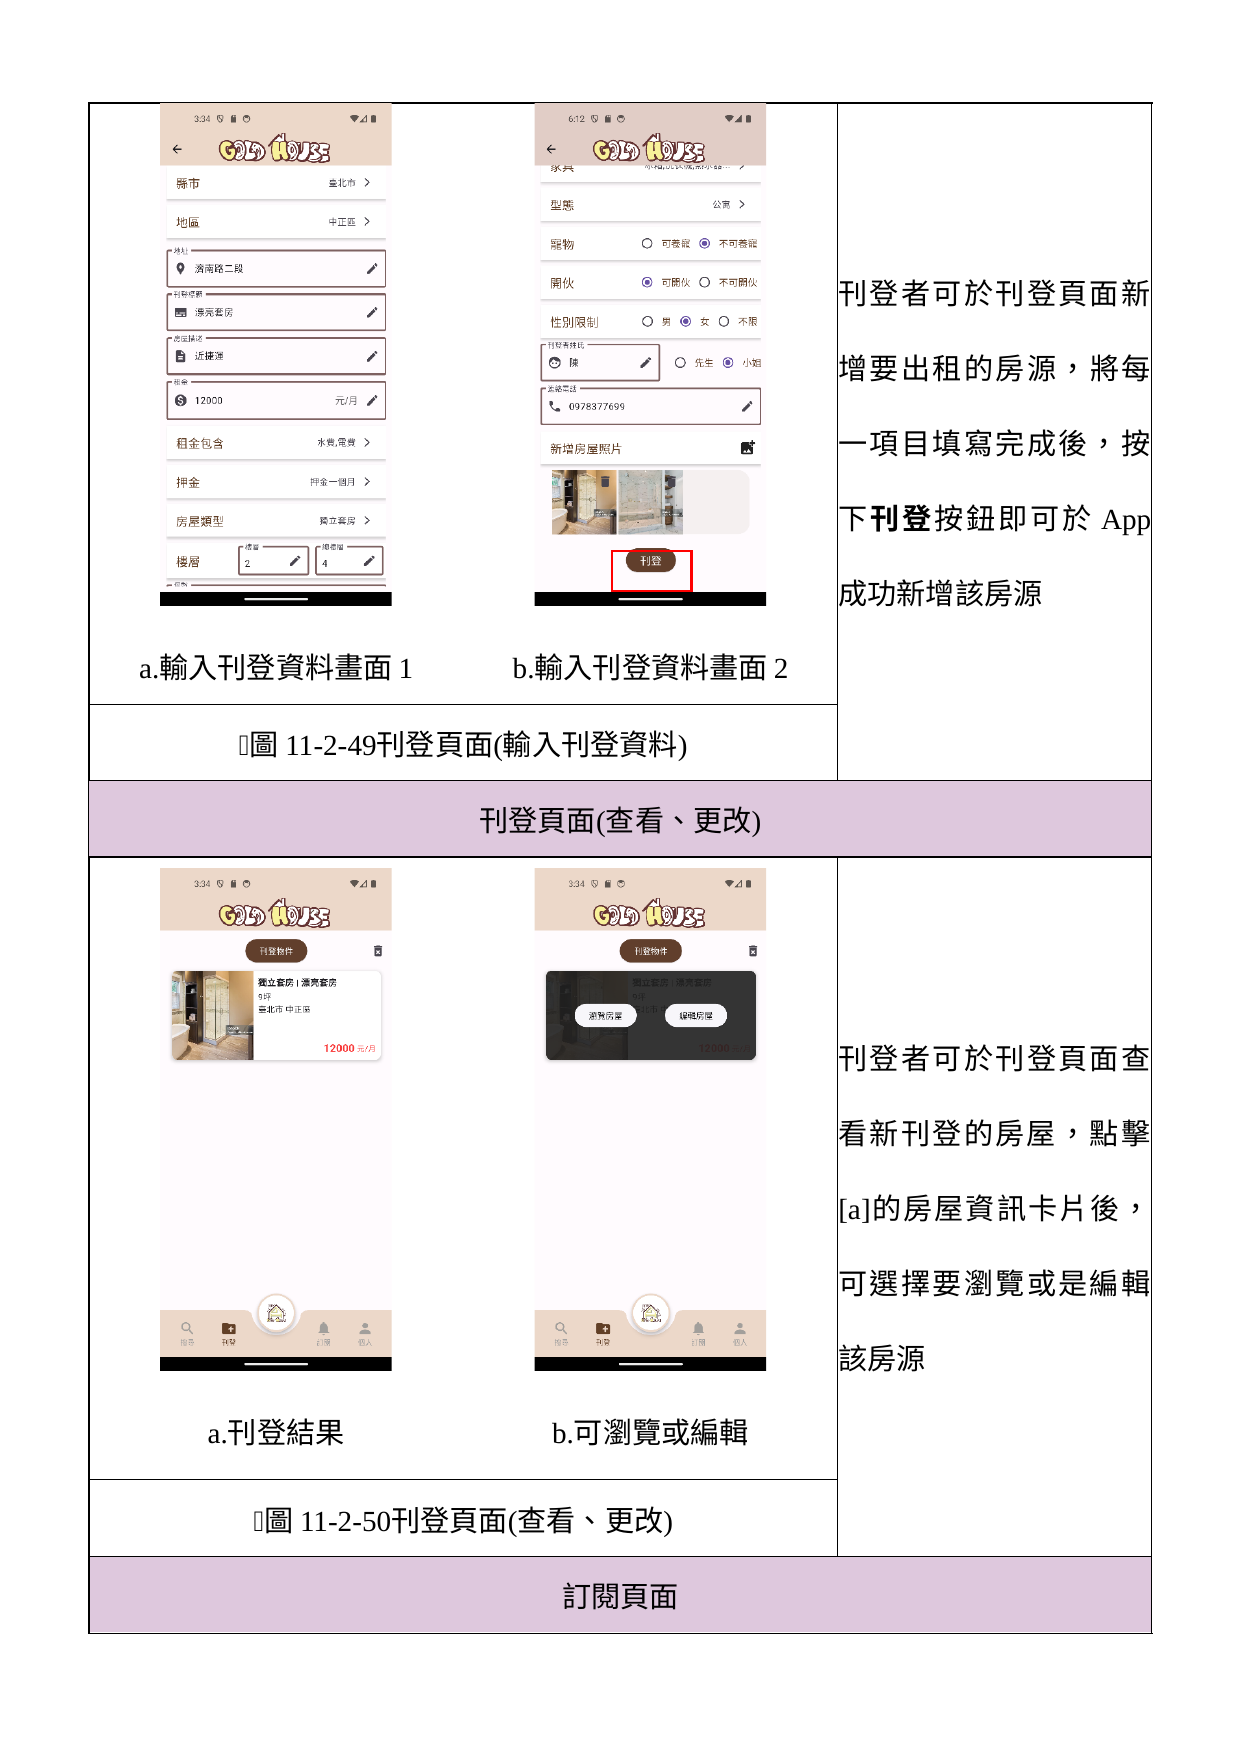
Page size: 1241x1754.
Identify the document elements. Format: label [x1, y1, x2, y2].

picture [160, 868, 392, 1371]
picture [534, 103, 767, 606]
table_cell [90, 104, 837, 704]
picture [534, 868, 767, 1371]
picture [160, 103, 392, 606]
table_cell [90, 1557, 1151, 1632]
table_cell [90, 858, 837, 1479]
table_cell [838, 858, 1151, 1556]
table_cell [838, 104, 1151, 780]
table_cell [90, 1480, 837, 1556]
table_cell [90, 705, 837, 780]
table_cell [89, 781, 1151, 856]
